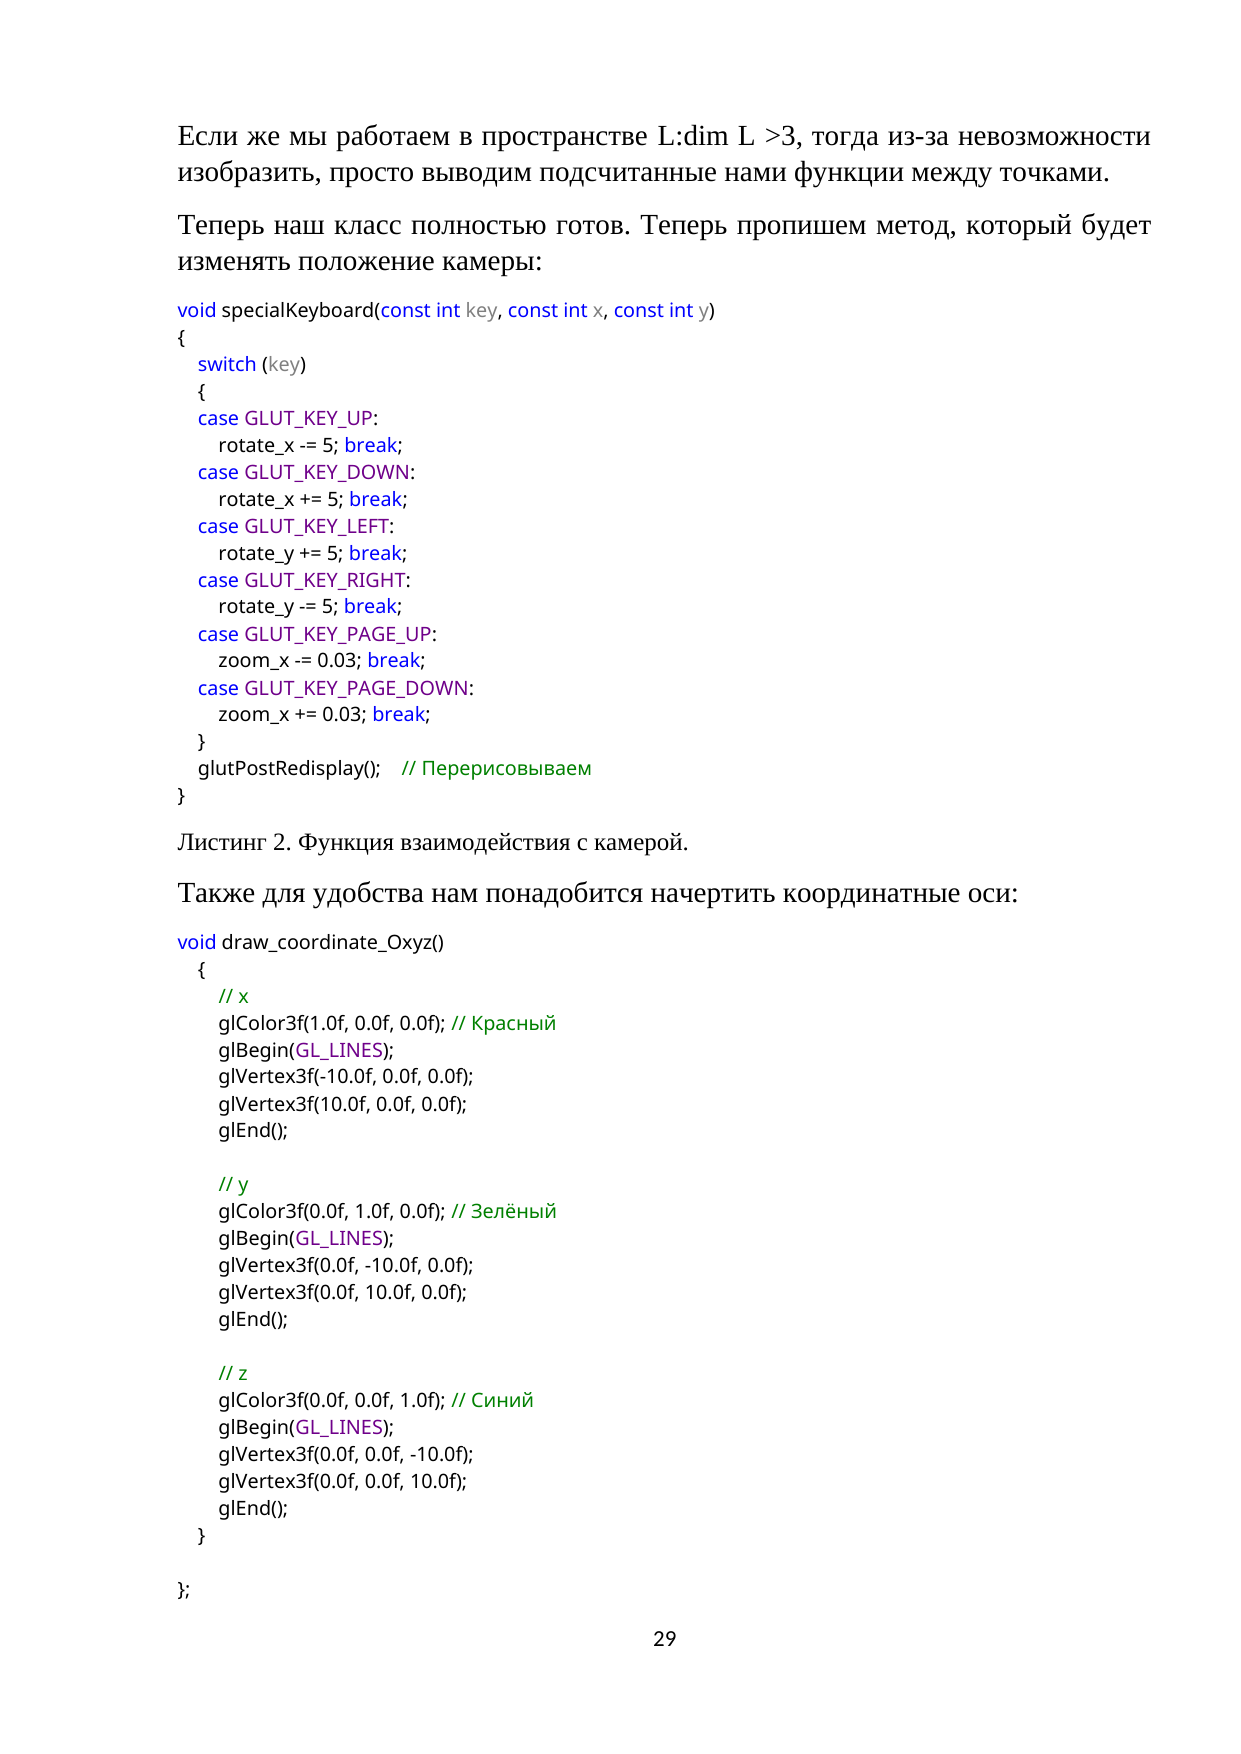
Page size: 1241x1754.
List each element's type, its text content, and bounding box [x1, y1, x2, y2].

text Теперь наш класс полностью готов. Теперь пропишем метод, который будет изменять положение камеры: [177, 207, 1152, 277]
text Если же мы работаем в пространстве L:dim L >3, тогда из-за невозможности изобразить, просто выводим подсчитанные нами функции между точками. [177, 118, 1152, 188]
text } [177, 782, 1152, 809]
text case GLUT_KEY_UP: [177, 404, 1152, 431]
text case GLUT_KEY_DOWN: [177, 458, 1152, 485]
text rotate_y -= 5; break; [177, 593, 1152, 620]
text glVertex3f(10.0f, 0.0f, 0.0f); [177, 1090, 1152, 1117]
text void draw_coordinate_Oxyz() [177, 928, 1152, 955]
text glVertex3f(0.0f, -10.0f, 0.0f); [177, 1252, 1152, 1279]
text glColor3f(0.0f, 0.0f, 1.0f); // Синий [177, 1387, 1152, 1413]
text { [177, 955, 1152, 982]
text glColor3f(0.0f, 1.0f, 0.0f); // Зелёный [177, 1198, 1152, 1225]
text zoom_x += 0.03; break; [177, 701, 1152, 728]
text } [177, 728, 1152, 755]
text glVertex3f(0.0f, 0.0f, -10.0f); [177, 1441, 1152, 1467]
text { [177, 323, 1152, 350]
text glutPostRedisplay(); // Перерисовываем [177, 755, 1152, 782]
text glBegin(GL_LINES); [177, 1413, 1152, 1441]
text } [177, 1521, 1152, 1548]
text // y [177, 1171, 1152, 1198]
text case GLUT_KEY_RIGHT: [177, 566, 1152, 593]
text rotate_x += 5; break; [177, 485, 1152, 512]
text rotate_y += 5; break; [177, 539, 1152, 566]
text case GLUT_KEY_LEFT: [177, 512, 1152, 539]
text void specialKeyboard(const int key, const int x, const int y) [177, 296, 1152, 323]
text glVertex3f(-10.0f, 0.0f, 0.0f); [177, 1063, 1152, 1090]
text { [177, 377, 1152, 404]
text Листинг 2. Функция взаимодействия с камерой. [177, 827, 1152, 856]
text glEnd(); [177, 1494, 1152, 1521]
text glEnd(); [177, 1117, 1152, 1144]
text zoom_x -= 0.03; break; [177, 647, 1152, 674]
text // x [177, 982, 1152, 1009]
text case GLUT_KEY_PAGE_DOWN: [177, 674, 1152, 701]
text glColor3f(1.0f, 0.0f, 0.0f); // Красный [177, 1009, 1152, 1036]
text Также для удобства нам понадобится начертить координатные оси: [177, 875, 1152, 909]
text glEnd(); [177, 1306, 1152, 1333]
text glBegin(GL_LINES); [177, 1036, 1152, 1063]
text glVertex3f(0.0f, 10.0f, 0.0f); [177, 1279, 1152, 1306]
text }; [177, 1575, 1152, 1602]
text switch (key) [177, 350, 1152, 377]
text glVertex3f(0.0f, 0.0f, 10.0f); [177, 1467, 1152, 1494]
text case GLUT_KEY_PAGE_UP: [177, 620, 1152, 647]
text rotate_x -= 5; break; [177, 431, 1152, 458]
text glBegin(GL_LINES); [177, 1225, 1152, 1252]
text // z [177, 1359, 1152, 1387]
